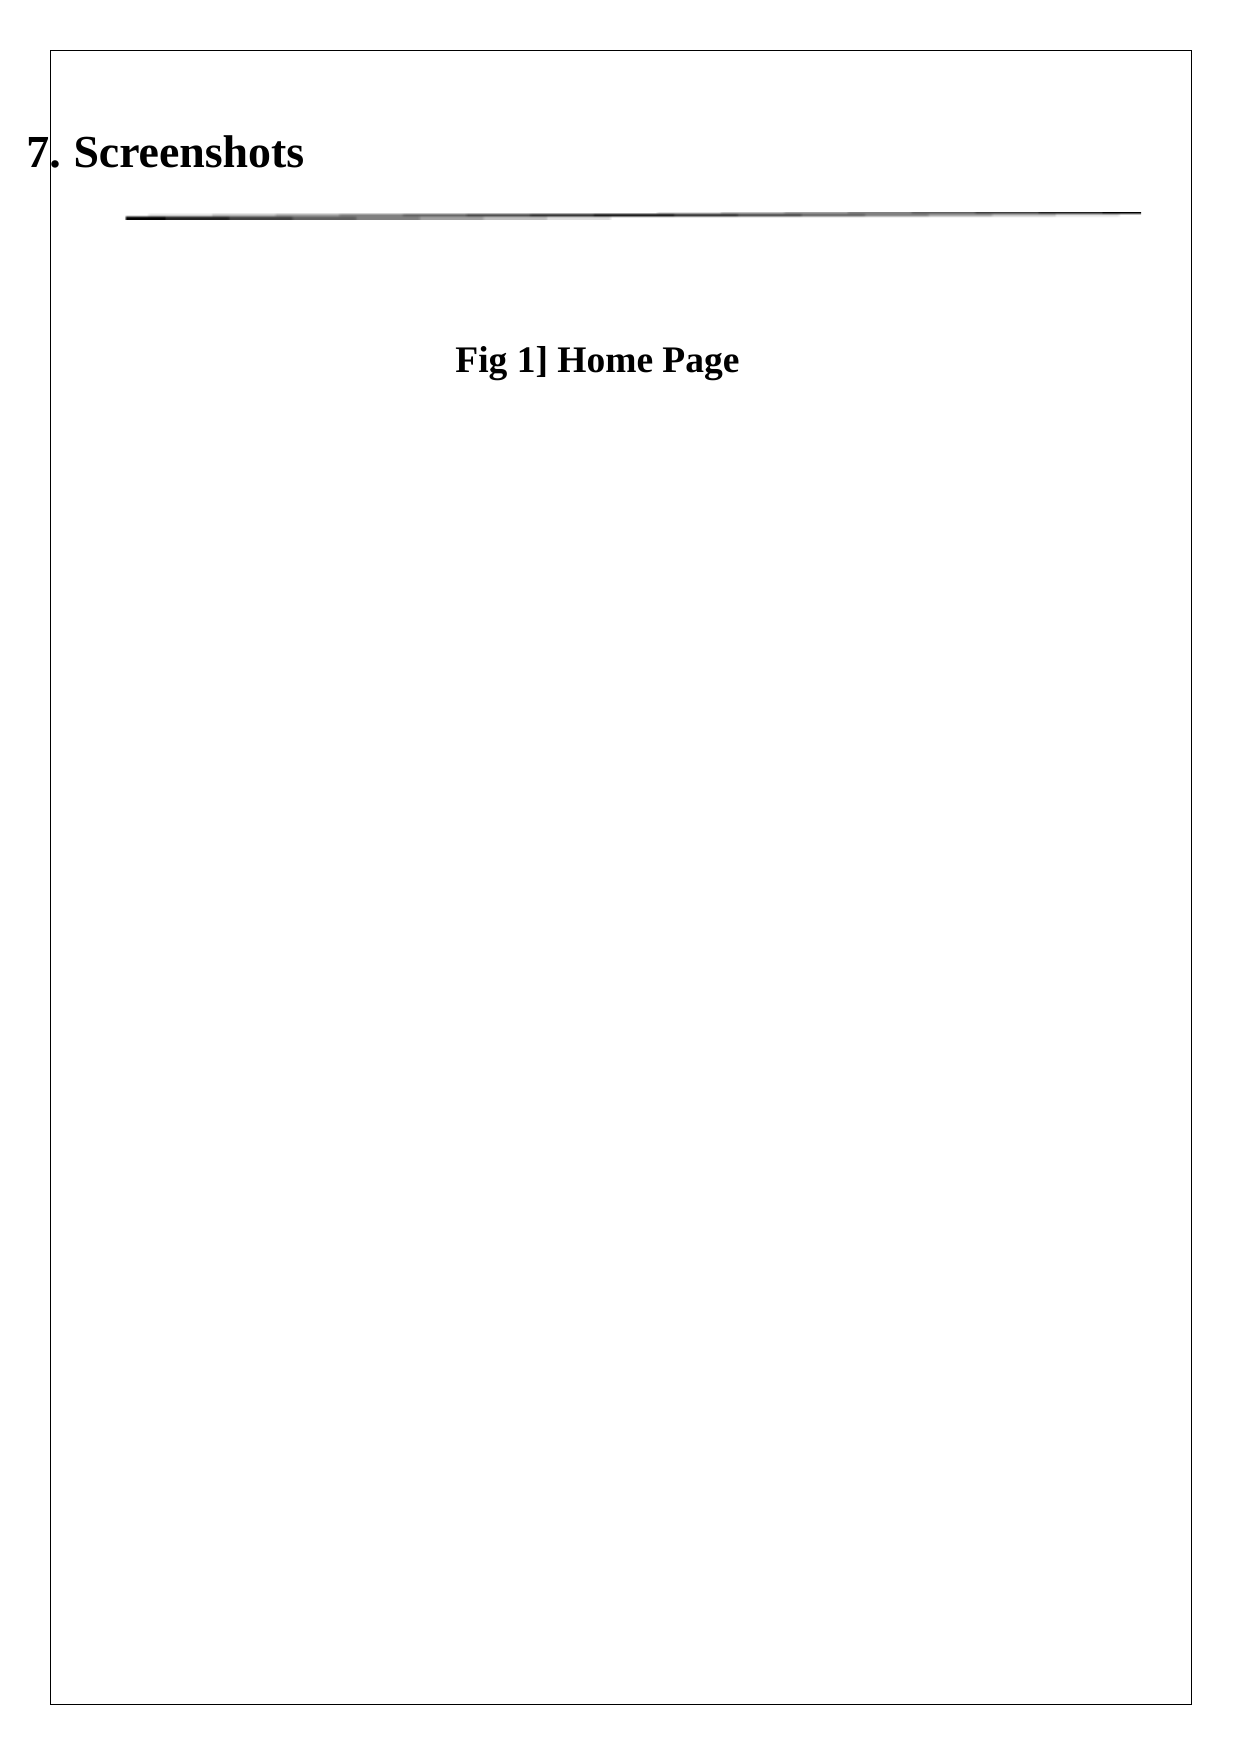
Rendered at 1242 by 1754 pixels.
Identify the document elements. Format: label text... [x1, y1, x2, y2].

subtitle 7. Screenshots [25, 125, 305, 178]
text Fig 1] Home Page [25, 338, 1169, 381]
picture [125, 212, 1142, 220]
